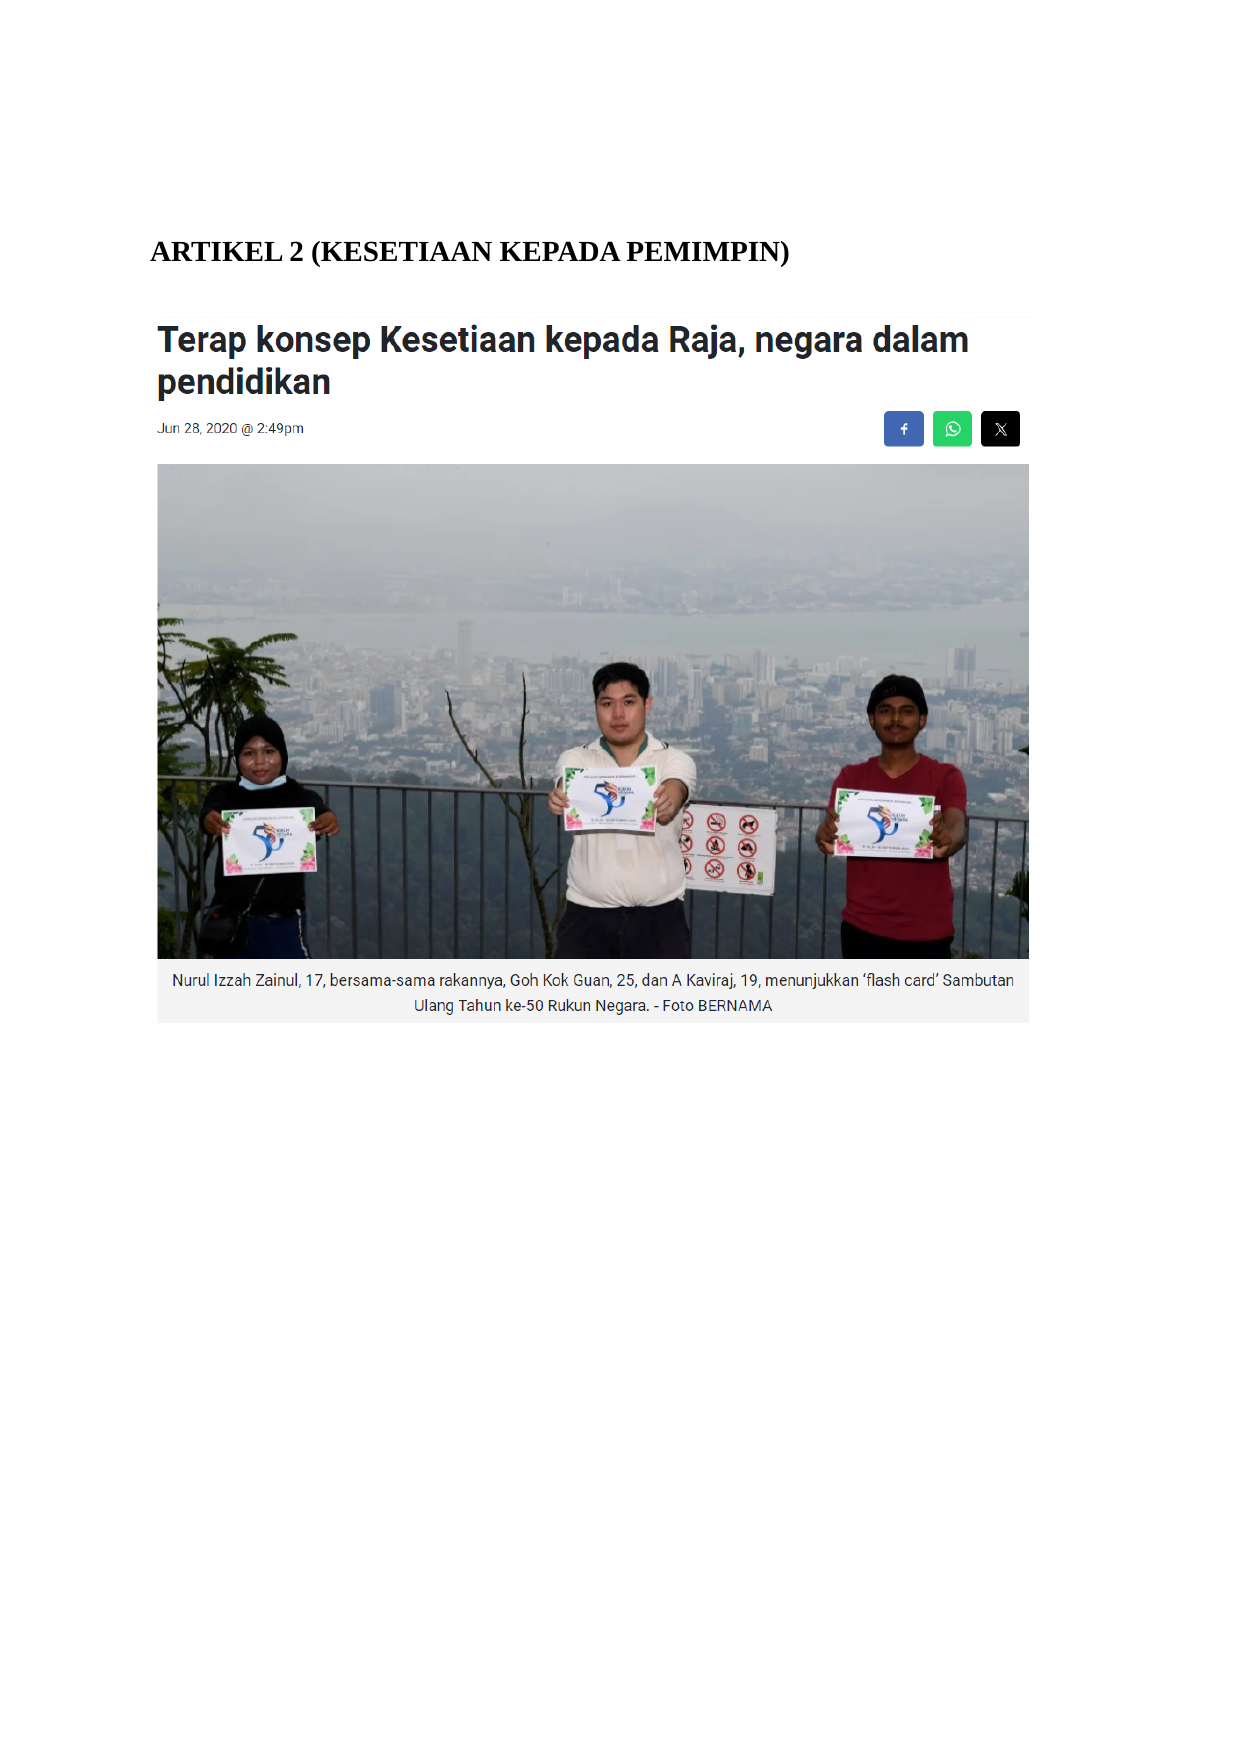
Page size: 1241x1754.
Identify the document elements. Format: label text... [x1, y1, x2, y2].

picture [150, 317, 1033, 1023]
text ARTIKEL 2 (KESETIAAN KEPADA PEMIMPIN) [150, 234, 1090, 267]
